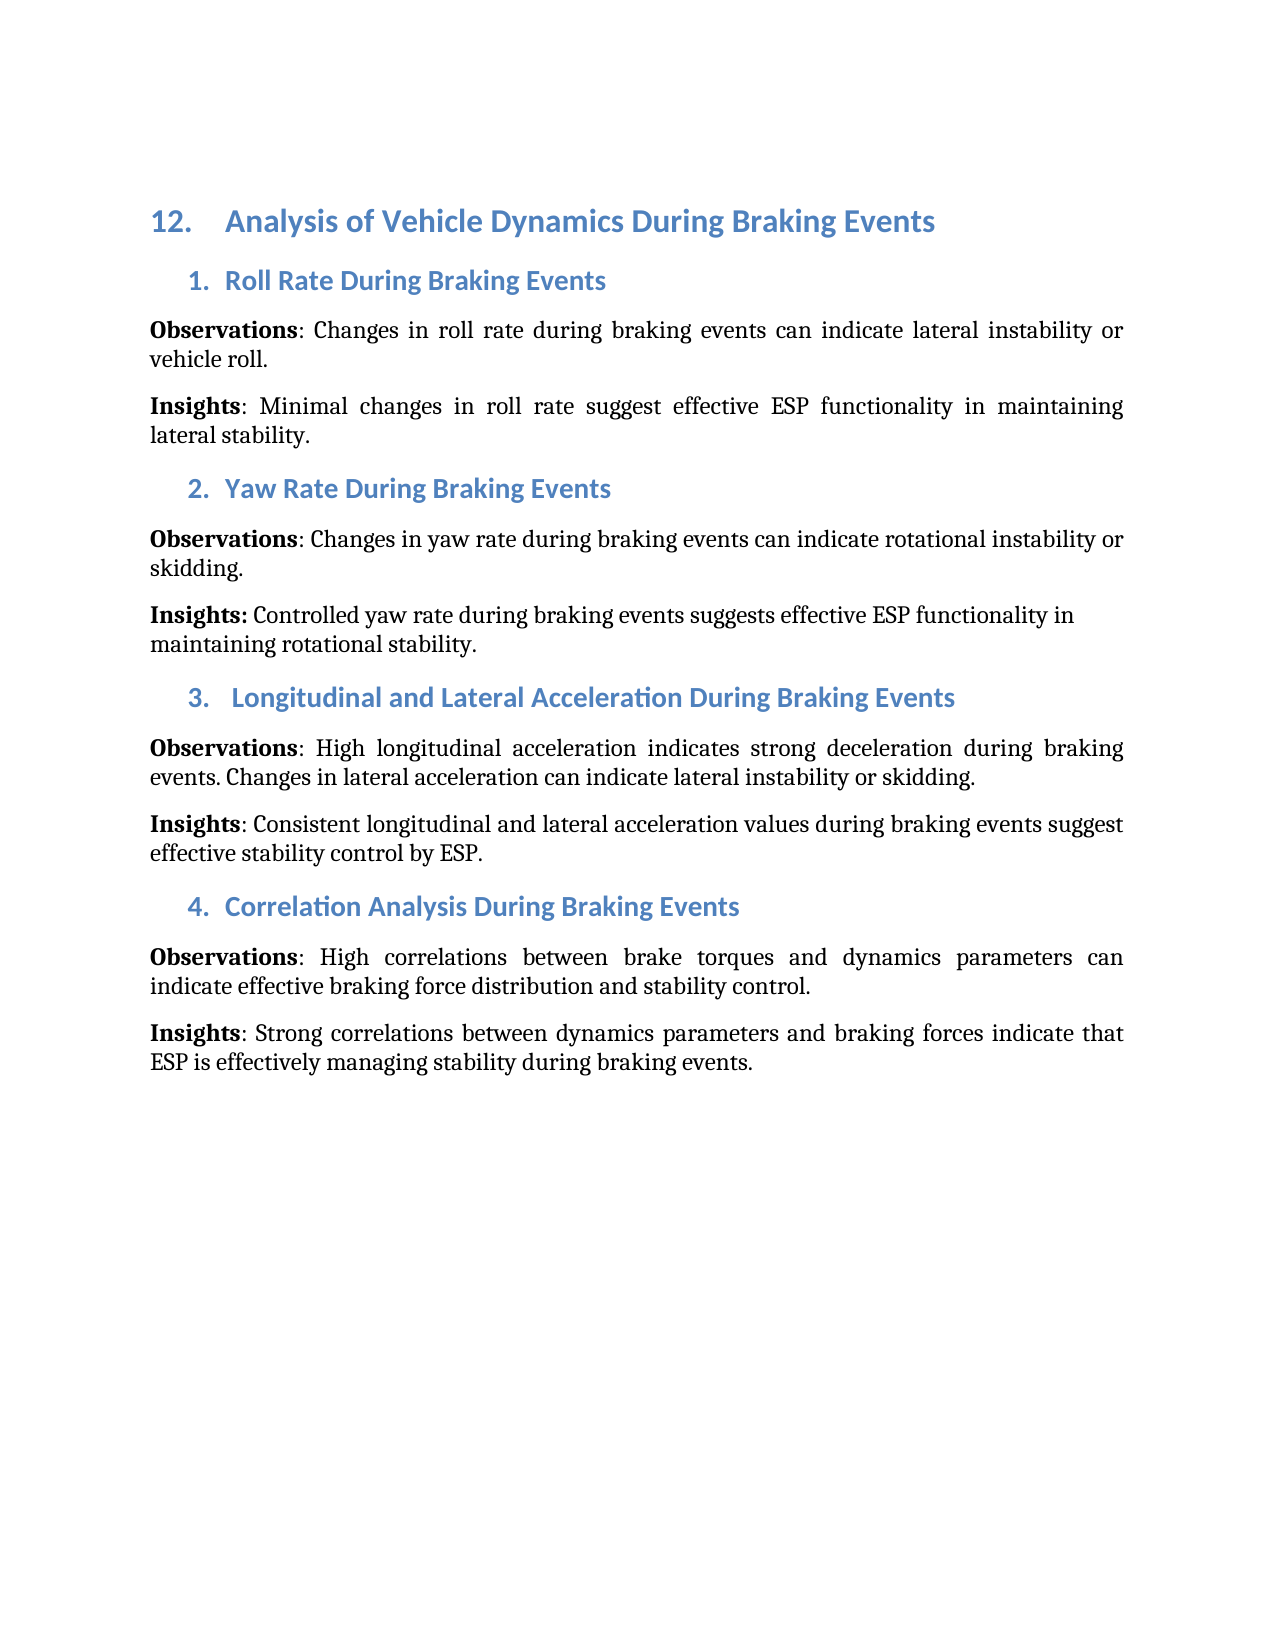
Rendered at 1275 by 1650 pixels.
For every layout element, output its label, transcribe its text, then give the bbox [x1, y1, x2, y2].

text Observations: Changes in roll rate during braking events can indicate lateral instability or vehicle roll. [150, 316, 1125, 373]
subtitle Yaw Rate During Braking Events [187, 471, 1125, 506]
text Insights: Strong correlations between dynamics parameters and braking forces indicate that ESP is effectively managing stability during braking events. [150, 1019, 1125, 1077]
text Insights: Controlled yaw rate during braking events suggests effective ESP functionality in maintaining rotational stability. [150, 601, 1125, 659]
subtitle Correlation Analysis During Braking Events [187, 888, 1125, 924]
text Observations: High longitudinal acceleration indicates strong deceleration during braking events. Changes in lateral acceleration can indicate lateral instability or skidding. [150, 734, 1125, 791]
subtitle Analysis of Vehicle Dynamics During Braking Events [150, 200, 1125, 241]
subtitle Roll Rate During Braking Events [187, 262, 1125, 297]
subtitle Longitudinal and Lateral Acceleration During Braking Events [187, 679, 1125, 715]
text Insights: Consistent longitudinal and lateral acceleration values during braking events suggest effective stability control by ESP. [150, 810, 1125, 868]
text Observations: High correlations between brake torques and dynamics parameters can indicate effective braking force distribution and stability control. [150, 943, 1125, 1000]
text Observations: Changes in yaw rate during braking events can indicate rotational instability or skidding. [150, 525, 1125, 582]
text Insights: Minimal changes in roll rate suggest effective ESP functionality in maintaining lateral stability. [150, 392, 1125, 450]
